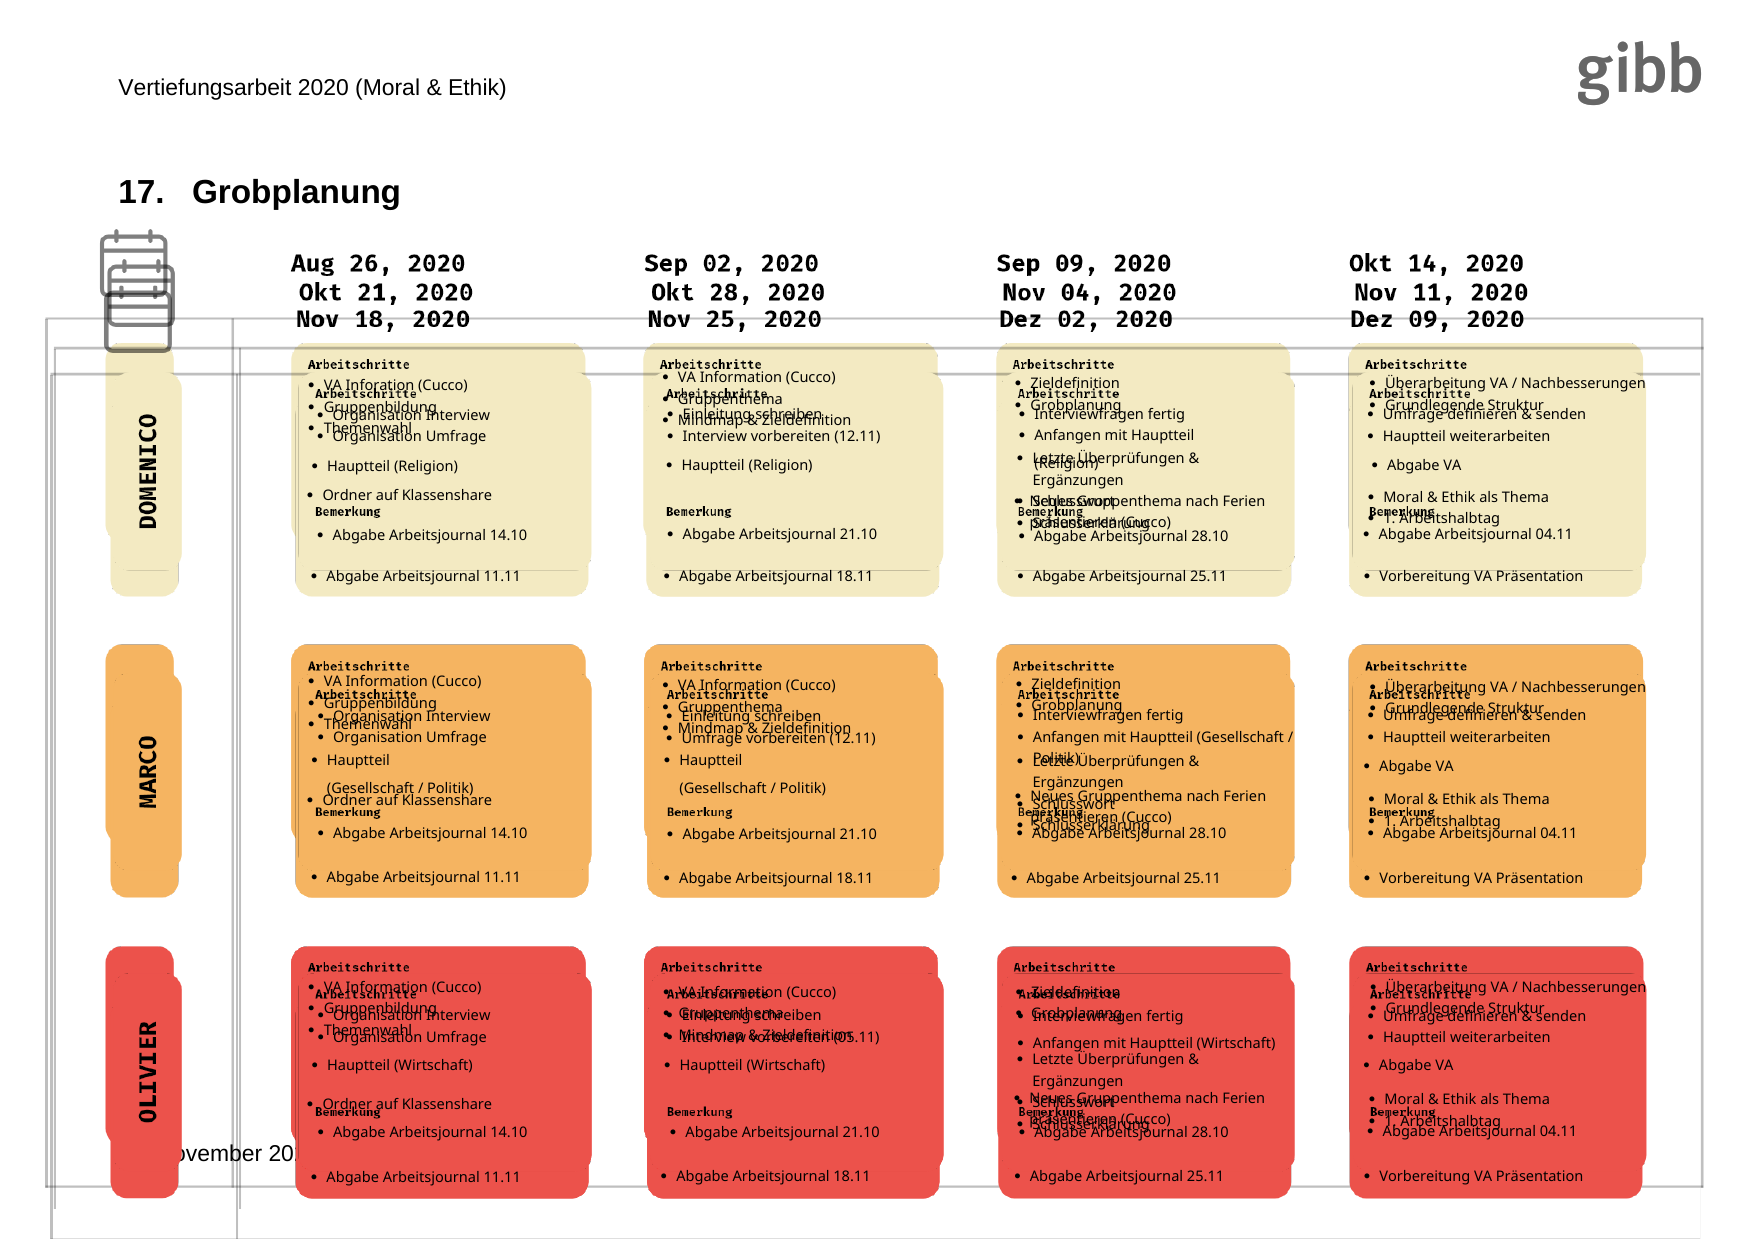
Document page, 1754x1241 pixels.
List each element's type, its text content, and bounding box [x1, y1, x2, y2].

picture [45, 229, 1704, 1239]
subtitle Grobplanung [118, 173, 1606, 211]
picture [1576, 39, 1703, 107]
